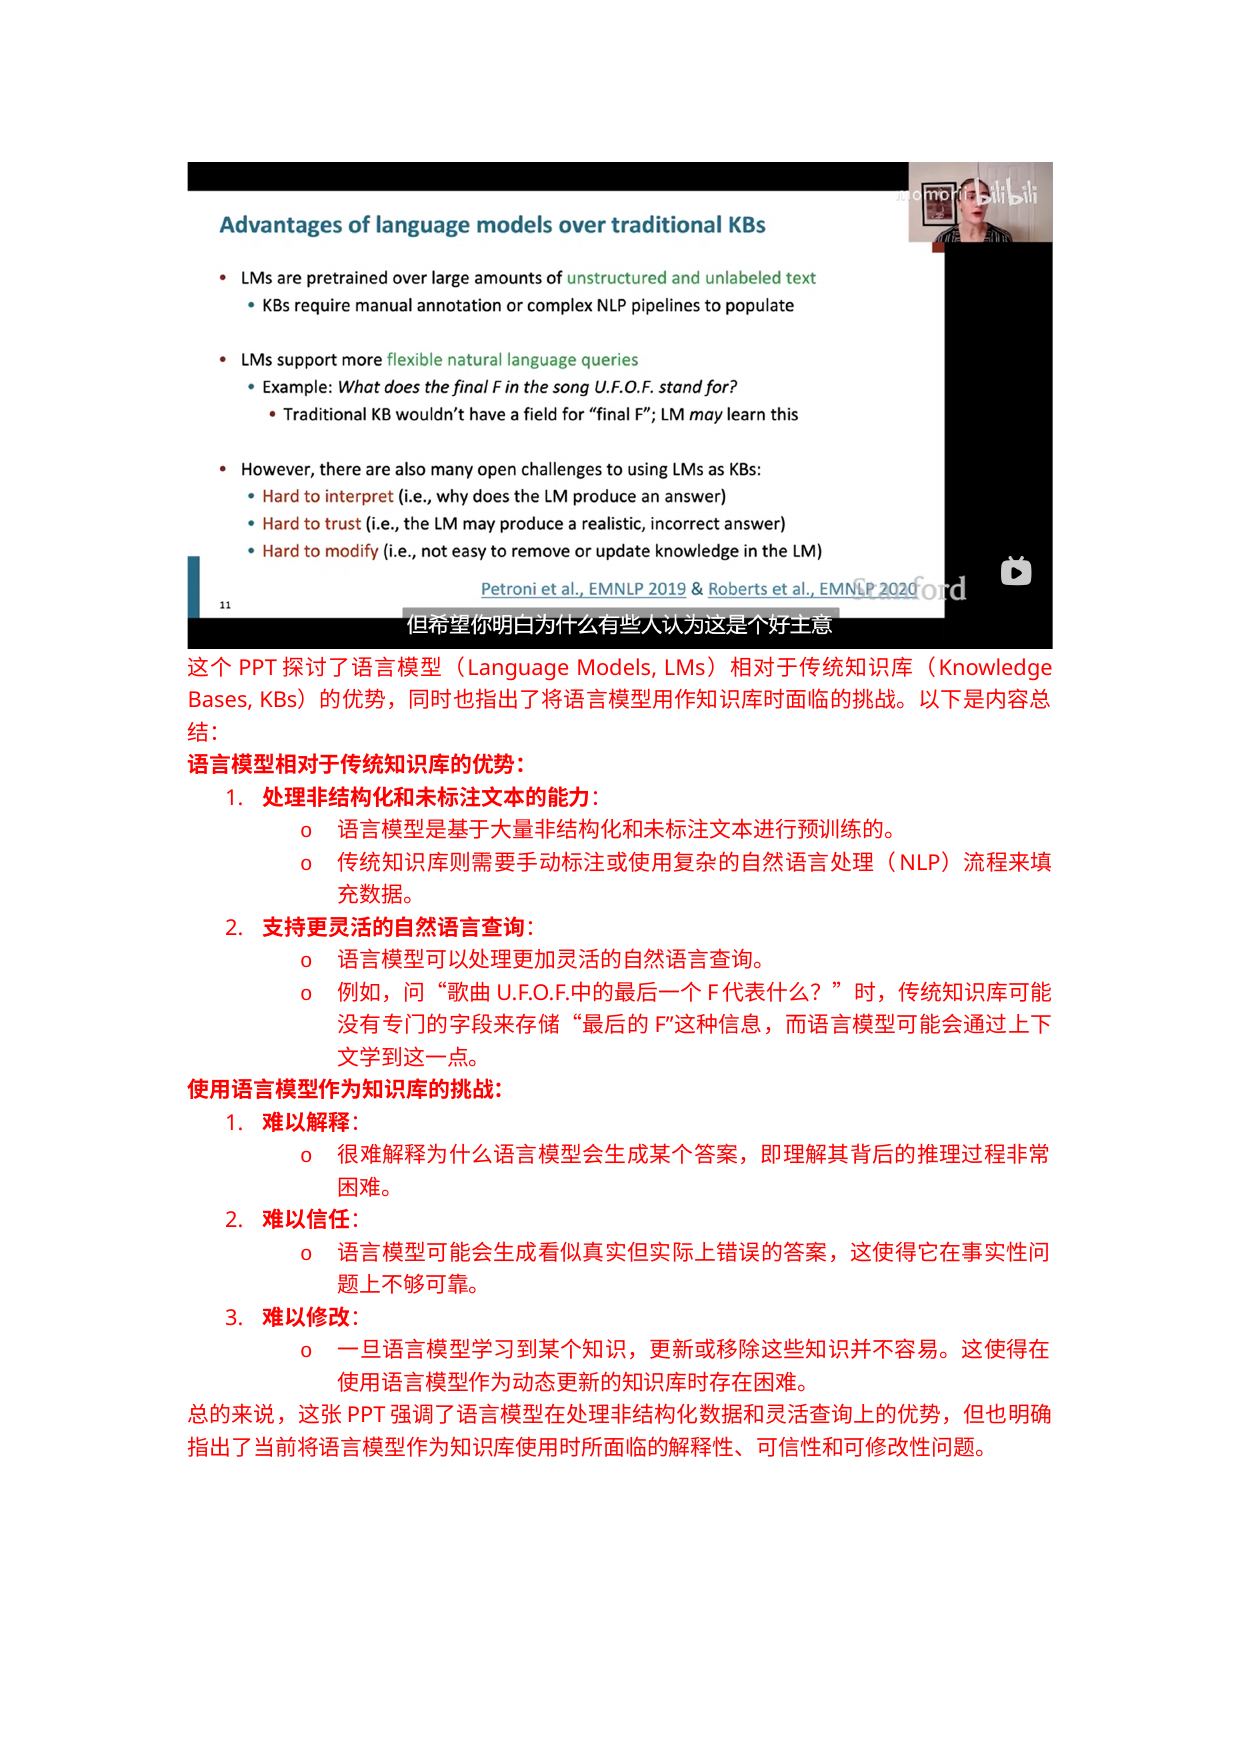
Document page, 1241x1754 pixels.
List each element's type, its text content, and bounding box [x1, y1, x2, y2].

list 难以信任： [225, 1202, 1053, 1234]
text 这个PPT探讨了语言模型（Language Models, LMs）相对于传统知识库（Knowledge Bases, KBs）的优势，同时也指出了将语言模型用作知识库时面临的挑战。以下是内容总结： [187, 649, 1053, 747]
list 语言模型是基于大量非结构化和未标注文本进行预训练的。 [300, 812, 1053, 844]
text 使用语言模型作为知识库的挑战： [187, 1072, 1053, 1104]
list 难以解释： [225, 1104, 1053, 1137]
text 总的来说，这张PPT强调了语言模型在处理非结构化数据和灵活查询上的优势，但也明确指出了当前将语言模型作为知识库使用时所面临的解释性、可信性和可修改性问题。 [187, 1397, 1053, 1462]
list 一旦语言模型学习到某个知识，更新或移除这些知识并不容易。这使得在使用语言模型作为动态更新的知识库时存在困难。 [300, 1332, 1053, 1397]
list 很难解释为什么语言模型会生成某个答案，即理解其背后的推理过程非常困难。 [300, 1137, 1053, 1202]
list 支持更灵活的自然语言查询： [225, 909, 1053, 942]
list 语言模型可能会生成看似真实但实际上错误的答案，这使得它在事实性问题上不够可靠。 [300, 1234, 1053, 1299]
text 语言模型相对于传统知识库的优势： [187, 747, 1053, 779]
list 例如，问“歌曲U.F.O.F.中的最后一个F代表什么？”时，传统知识库可能没有专门的字段来存储“最后的F”这种信息，而语言模型可能会通过上下文学到这一点。 [300, 974, 1053, 1072]
list 难以修改： [225, 1299, 1053, 1332]
picture [187, 162, 1053, 649]
list 传统知识库则需要手动标注或使用复杂的自然语言处理（NLP）流程来填充数据。 [300, 844, 1053, 909]
list 语言模型可以处理更加灵活的自然语言查询。 [300, 942, 1053, 974]
list 处理非结构化和未标注文本的能力： [225, 779, 1053, 812]
